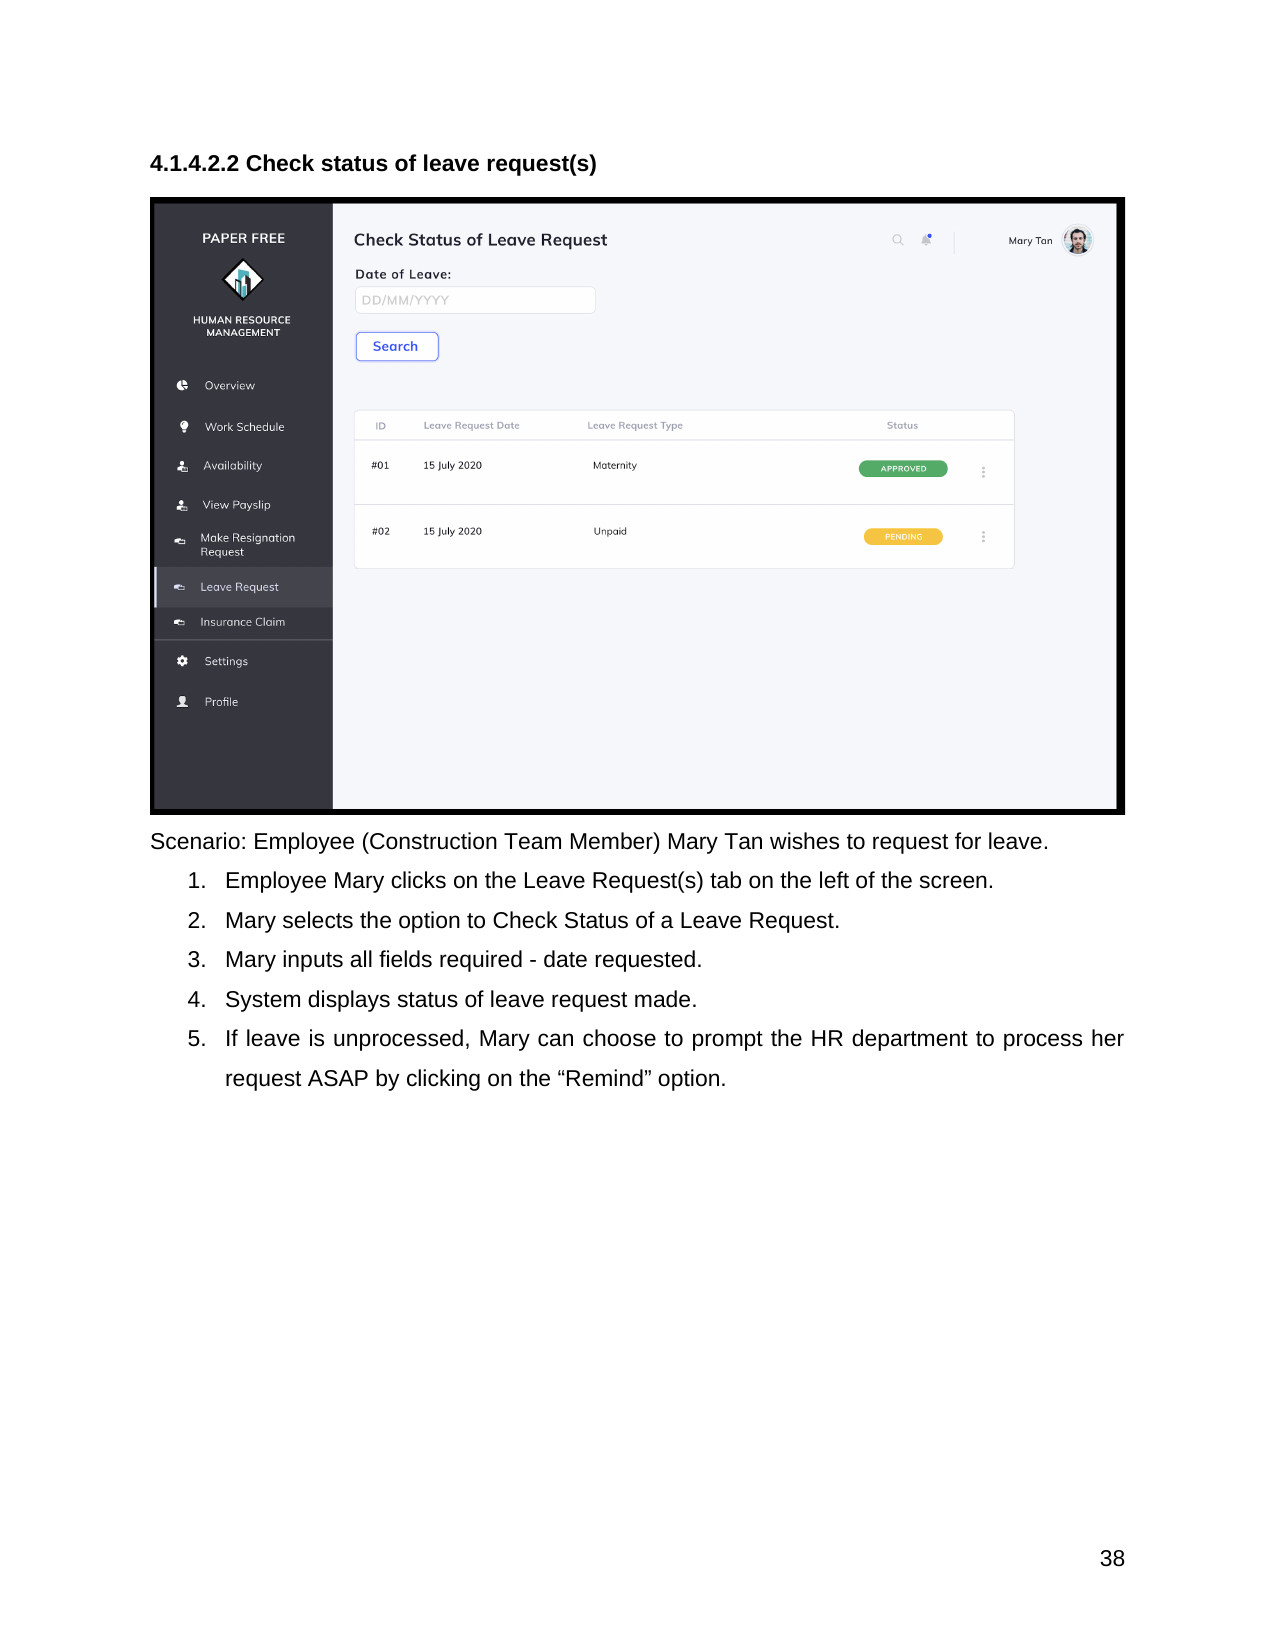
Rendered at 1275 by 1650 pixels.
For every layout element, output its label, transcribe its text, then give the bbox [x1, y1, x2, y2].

list Mary inputs all fields required - date requested. [187, 946, 1125, 972]
list Employee Mary clicks on the Leave Request(s) tab on the left of the screen. [187, 867, 1125, 893]
list System displays status of leave request made. [187, 986, 1125, 1012]
list If leave is unprocessed, Mary can choose to prompt the HR department to process her request ASAP by clicking on the “Remind” option. [187, 1025, 1125, 1091]
list Mary selects the option to Check Status of a Leave Request. [187, 907, 1125, 933]
picture [150, 197, 1125, 815]
subtitle 4.1.4.2.2 Check status of leave request(s) [150, 150, 1125, 176]
text Scenario: Employee (Construction Team Member) Mary Tan wishes to request for leave. [150, 828, 1125, 854]
